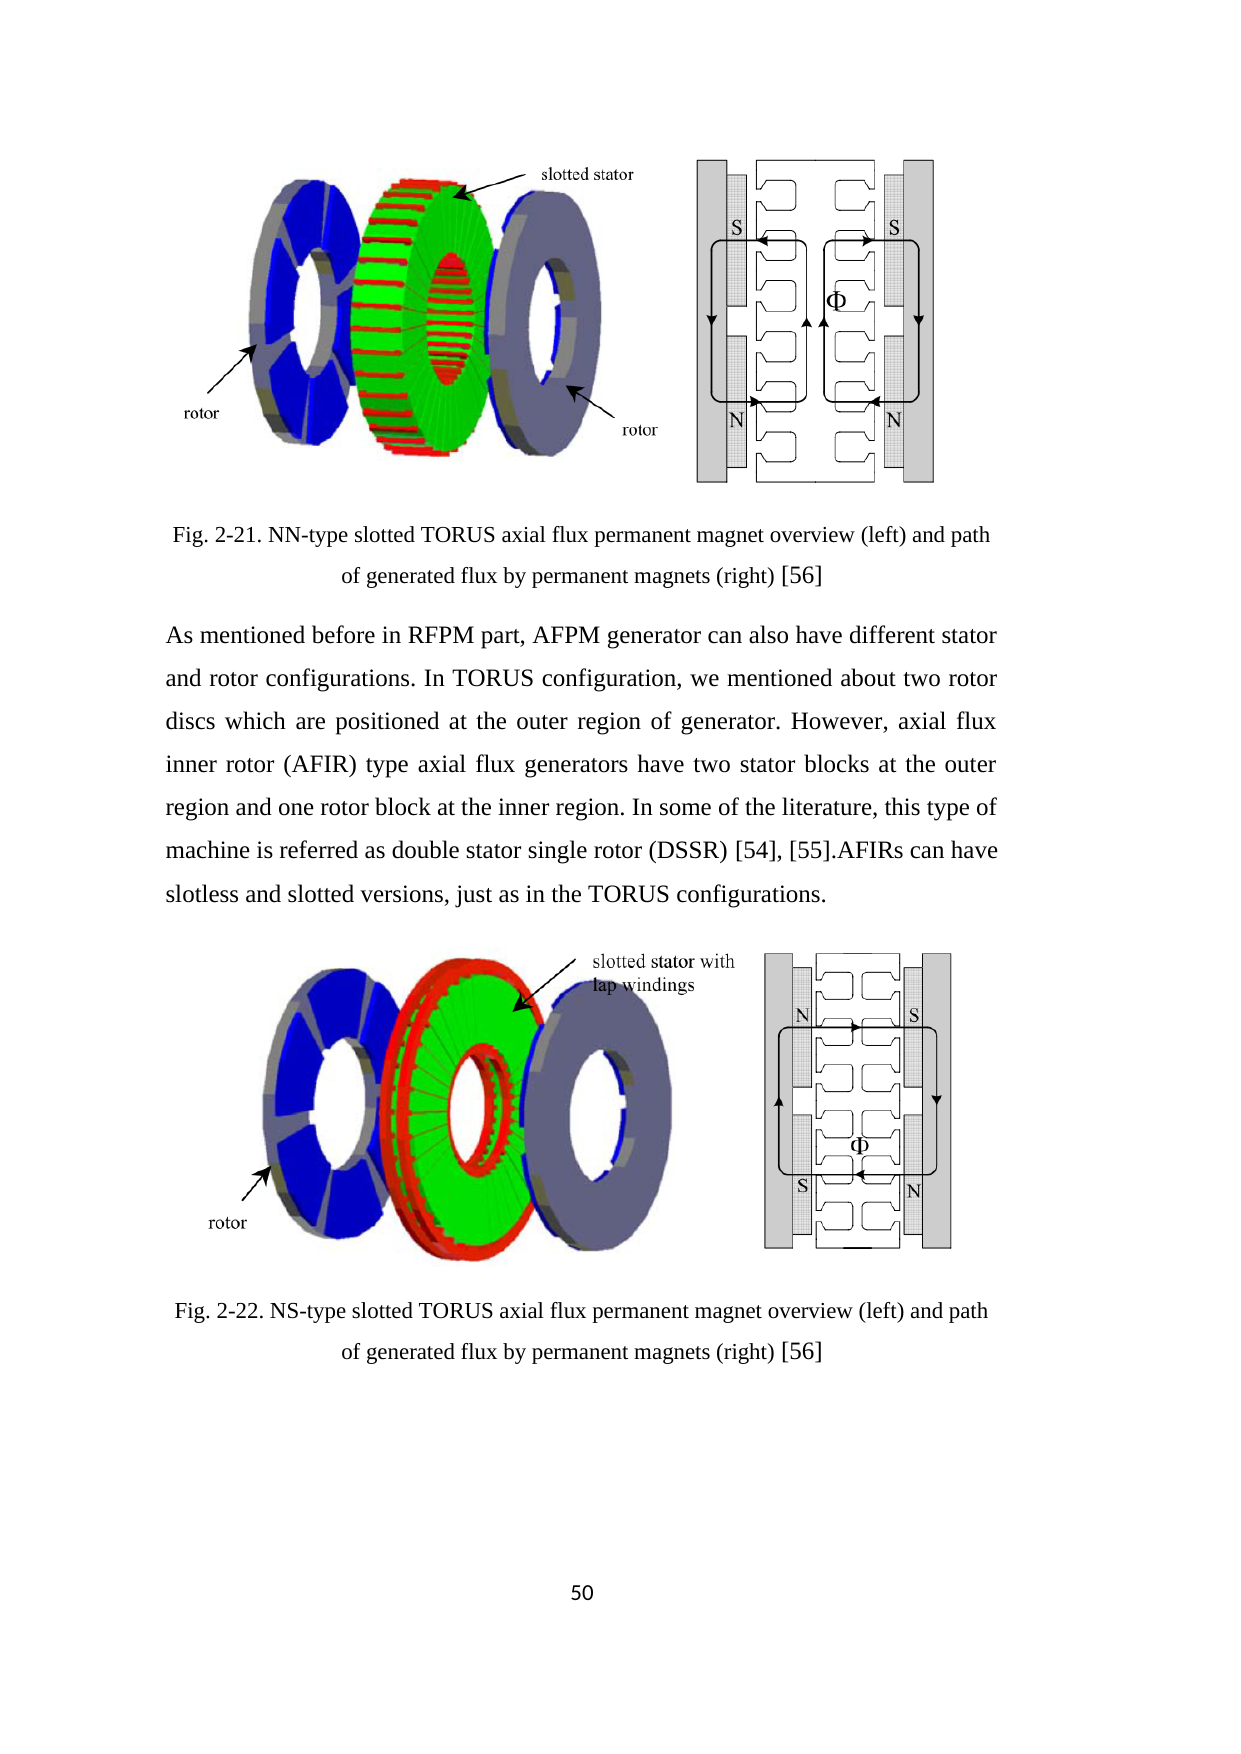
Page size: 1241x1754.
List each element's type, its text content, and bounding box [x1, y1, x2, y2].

picture [165, 153, 962, 491]
text As mentioned before in RFPM part, AFPM generator can also have different stator and rotor configurations. In TORUS configuration, we mentioned about two rotor discs which are positioned at the outer region of generator. However, axial flux inner rotor (AFIR) type axial flux generators have two stator blocks at the outer region and one rotor block at the inner region. In some of the literature, this type of machine is referred as double stator single rotor (DSSR) [54], [55].AFIRs can have slotless and slotted versions, just as in the TORUS configurations. [165, 620, 998, 907]
text Fig. 2-22. NS-type slotted TORUS axial flux permanent magnet overview (left) and path of generated flux by permanent magnets (right) [56] [165, 1297, 998, 1365]
text Fig. 2-21. NN-type slotted TORUS axial flux permanent magnet overview (left) and path of generated flux by permanent magnets (right) [56] [165, 521, 998, 589]
picture [202, 938, 961, 1267]
